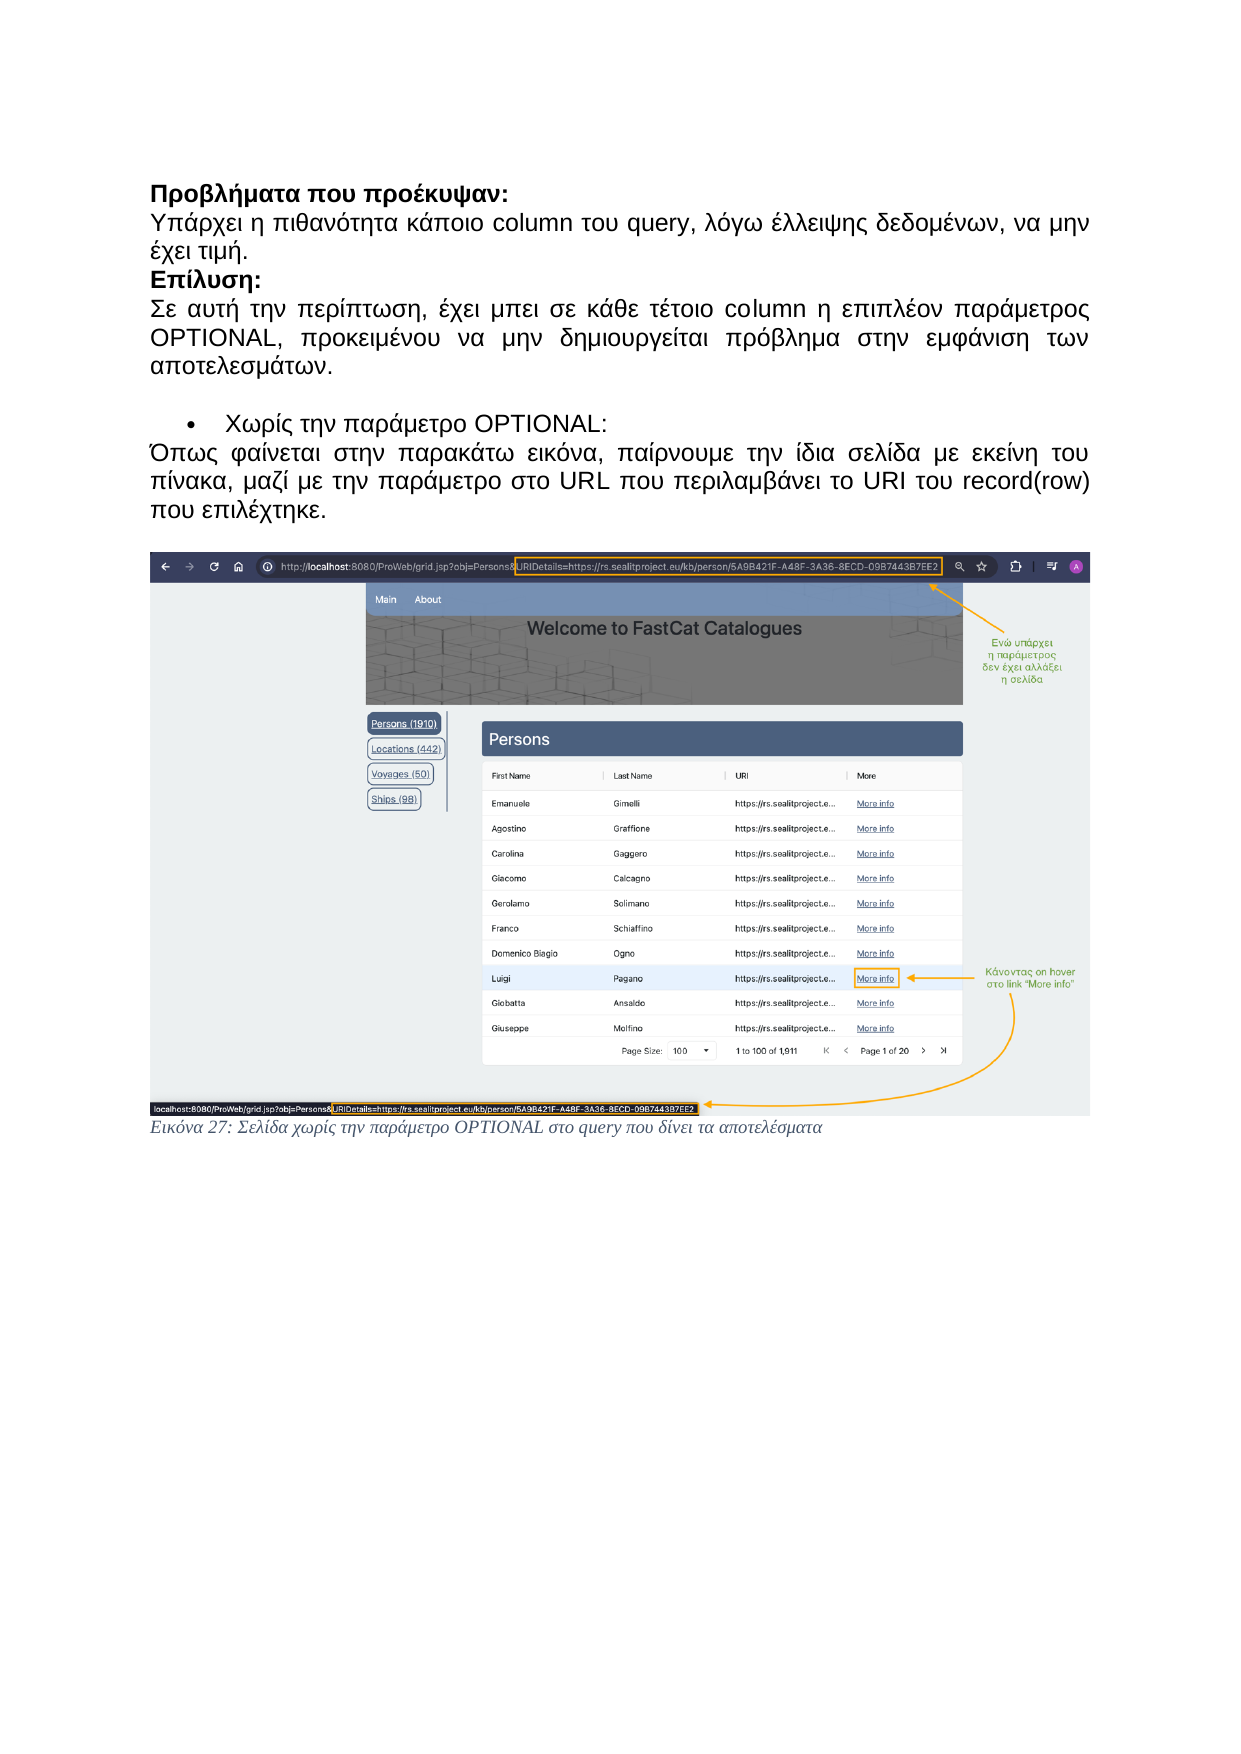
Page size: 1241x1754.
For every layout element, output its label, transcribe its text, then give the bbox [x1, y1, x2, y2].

text Εικόνα 27: Σελίδα χωρίς την παράμετρο ΟPTIONAL στο query που δίνει τα αποτελέσματα [150, 1116, 1090, 1137]
text Όπως φαίνεται στην παρακάτω εικόνα, παίρνουμε την ίδια σελίδα με εκείνη του πίνακα, μαζί με την παράμετρο στο URL που περιλαμβάνει το URI του record(row) που επιλέχτηκε. [150, 437, 1090, 524]
text Προβλήματα που προέκυψαν: [150, 179, 1090, 207]
text Υπάρχει η πιθανότητα κάποιο column του query, λόγω έλλειψης δεδομένων, να μην έχει τιμή. [150, 207, 1090, 265]
text Επίλυση: Σε αυτή την περίπτωση, έχει μπει σε κάθε τέτοιο column η επιπλέον παράμετρος OPTIONAL, προκειμένου να μην δημιουργείται πρόβλημα στην εμφάνιση των αποτελεσμάτων. [150, 265, 1090, 380]
list Χωρίς την παράμετρο OPTIONAL: [187, 409, 1090, 437]
picture [150, 552, 1091, 1116]
